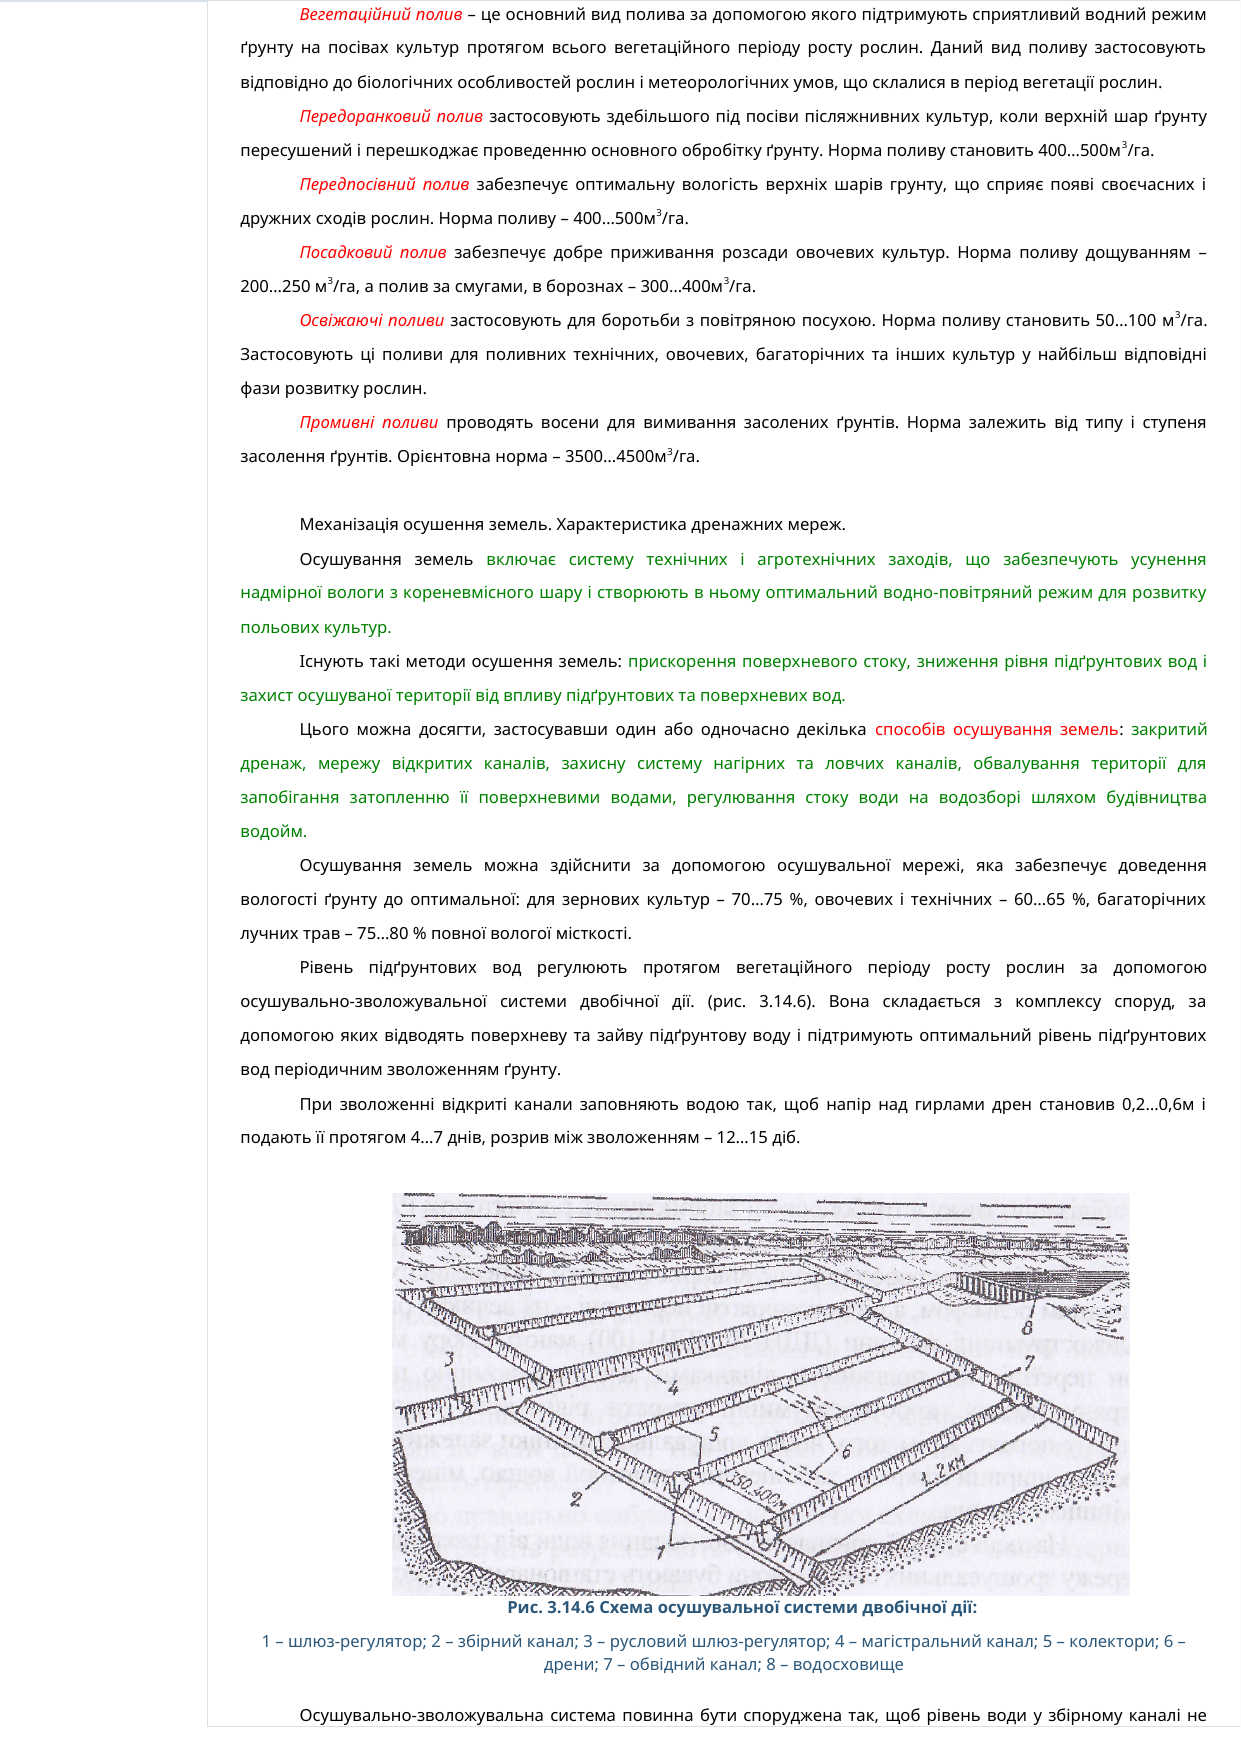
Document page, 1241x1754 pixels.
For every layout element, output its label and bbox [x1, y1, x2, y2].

picture [392, 1193, 1130, 1596]
table_cell [208, 1, 1240, 1726]
